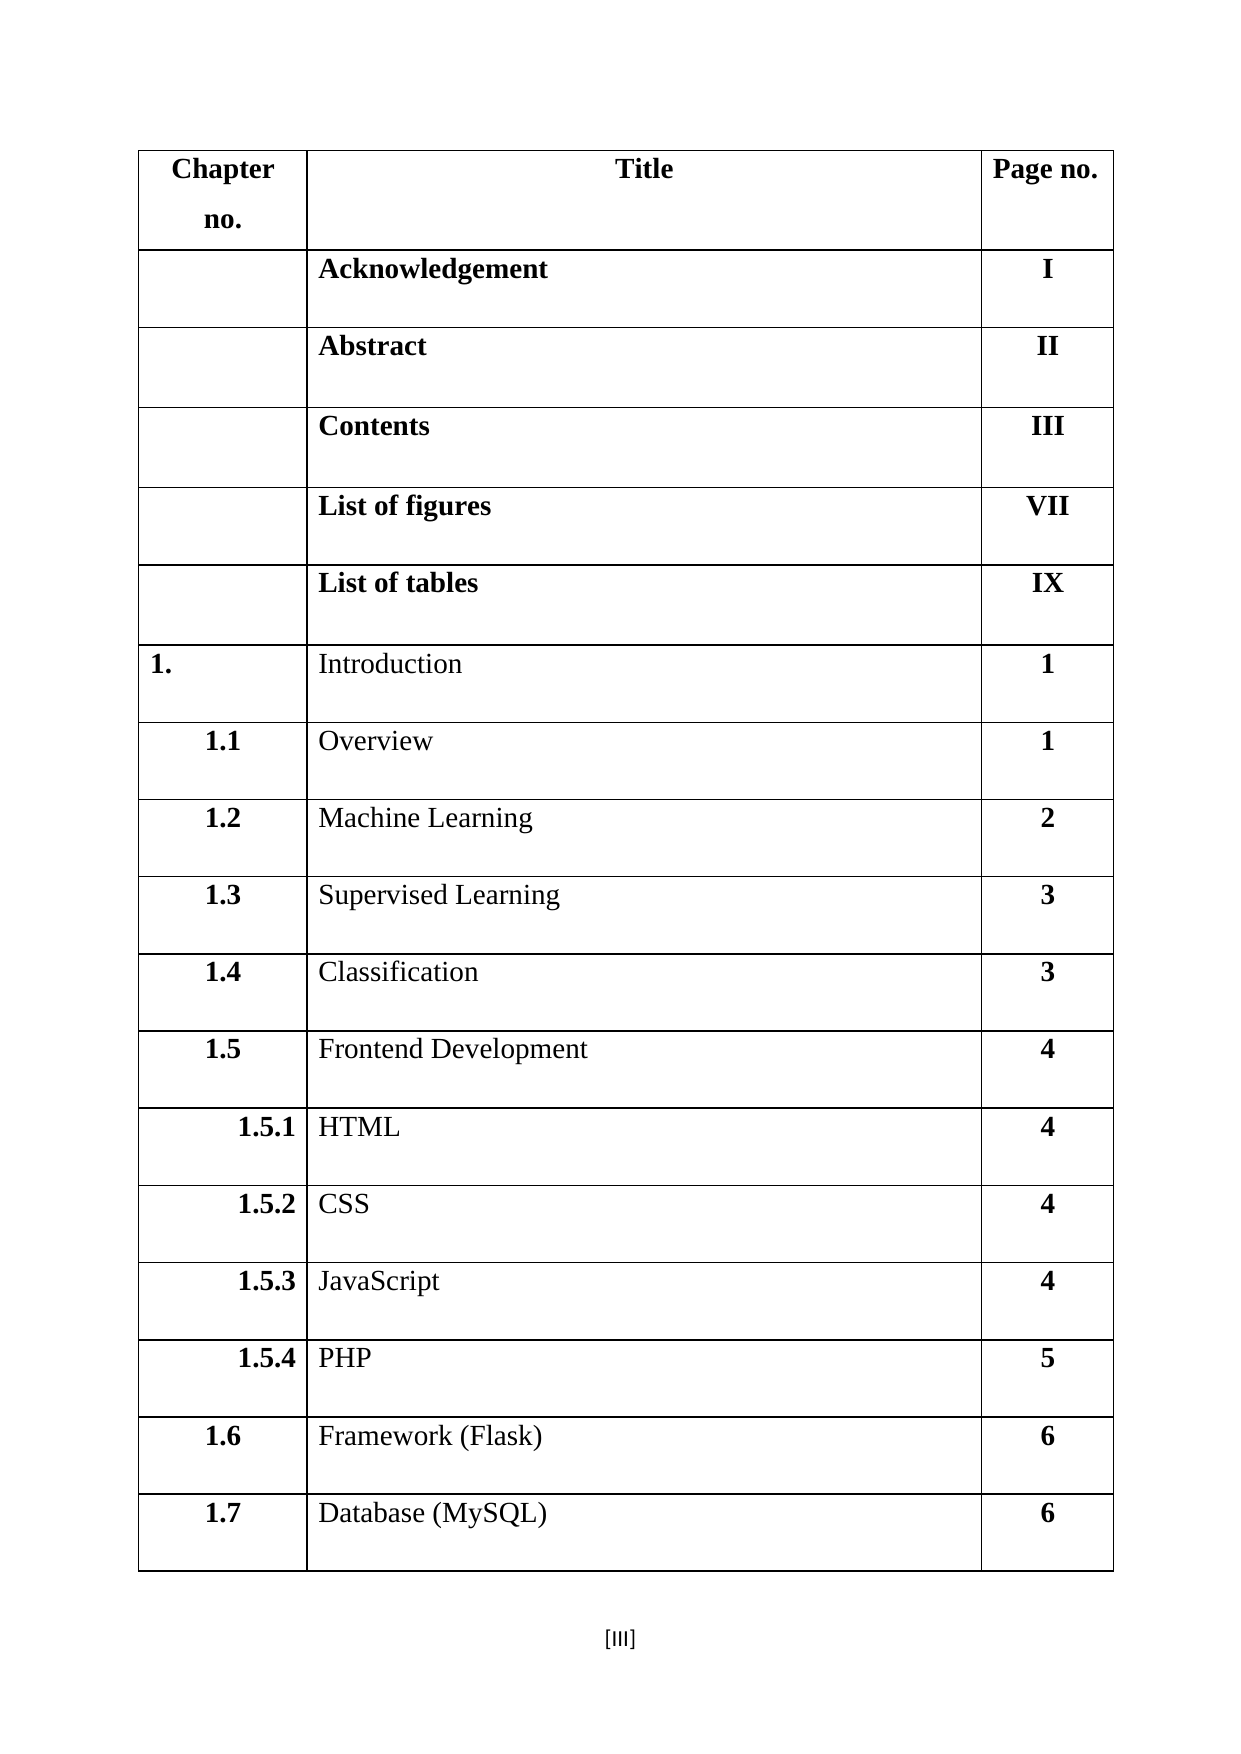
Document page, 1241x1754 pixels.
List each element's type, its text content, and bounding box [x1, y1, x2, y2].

table_cell Abstract [308, 328, 981, 407]
table_cell [139, 328, 306, 407]
table_header Chapter no. [139, 151, 306, 249]
table_cell Supervised Learning [308, 877, 981, 953]
table_cell JavaScript [308, 1263, 981, 1339]
table_cell IX [982, 566, 1113, 644]
table_cell 3 [982, 877, 1113, 953]
table_cell List of tables [308, 566, 981, 644]
table_cell 1.5 [139, 1032, 306, 1107]
table_cell [139, 251, 306, 326]
table_cell 1. [139, 646, 306, 721]
table_cell [139, 408, 306, 487]
table_cell I [982, 251, 1113, 326]
table_cell 1.6 [139, 1418, 306, 1493]
table_cell PHP [308, 1341, 981, 1416]
table_cell 4 [982, 1032, 1113, 1107]
table_header Title [308, 151, 981, 249]
table_cell Classification [308, 955, 981, 1030]
table_cell Framework (Flask) [308, 1418, 981, 1493]
table_cell 1.5.1 [139, 1109, 306, 1184]
table_cell Database (MySQL) [308, 1495, 981, 1570]
table_cell 1.1 [139, 723, 306, 798]
table_cell 1.3 [139, 877, 306, 953]
table_cell 1.2 [139, 800, 306, 876]
table_cell Frontend Development [308, 1032, 981, 1107]
table_cell 1.5.4 [139, 1341, 306, 1416]
table_cell Machine Learning [308, 800, 981, 876]
table_cell 1.7 [139, 1495, 306, 1570]
table_cell II [982, 328, 1113, 407]
table_cell HTML [308, 1109, 981, 1184]
table_cell CSS [308, 1186, 981, 1262]
table_cell List of figures [308, 488, 981, 564]
table_cell Acknowledgement [308, 251, 981, 326]
table_cell 4 [982, 1109, 1113, 1184]
table_cell 6 [982, 1418, 1113, 1493]
table_cell Introduction [308, 646, 981, 721]
table_cell 5 [982, 1341, 1113, 1416]
table_cell 6 [982, 1495, 1113, 1570]
table_cell 4 [982, 1186, 1113, 1262]
table_cell III [982, 408, 1113, 487]
table_cell 1 [982, 723, 1113, 798]
table_cell 1.5.3 [139, 1263, 306, 1339]
table_cell VII [982, 488, 1113, 564]
table_header Page no. [982, 151, 1113, 249]
table_cell 1.4 [139, 955, 306, 1030]
table_cell 2 [982, 800, 1113, 876]
table_cell [139, 566, 306, 644]
table_cell 3 [982, 955, 1113, 1030]
table_cell Overview [308, 723, 981, 798]
table_cell 4 [982, 1263, 1113, 1339]
table_cell 1.5.2 [139, 1186, 306, 1262]
table_cell [139, 488, 306, 564]
table_cell Contents [308, 408, 981, 487]
table_cell 1 [982, 646, 1113, 721]
